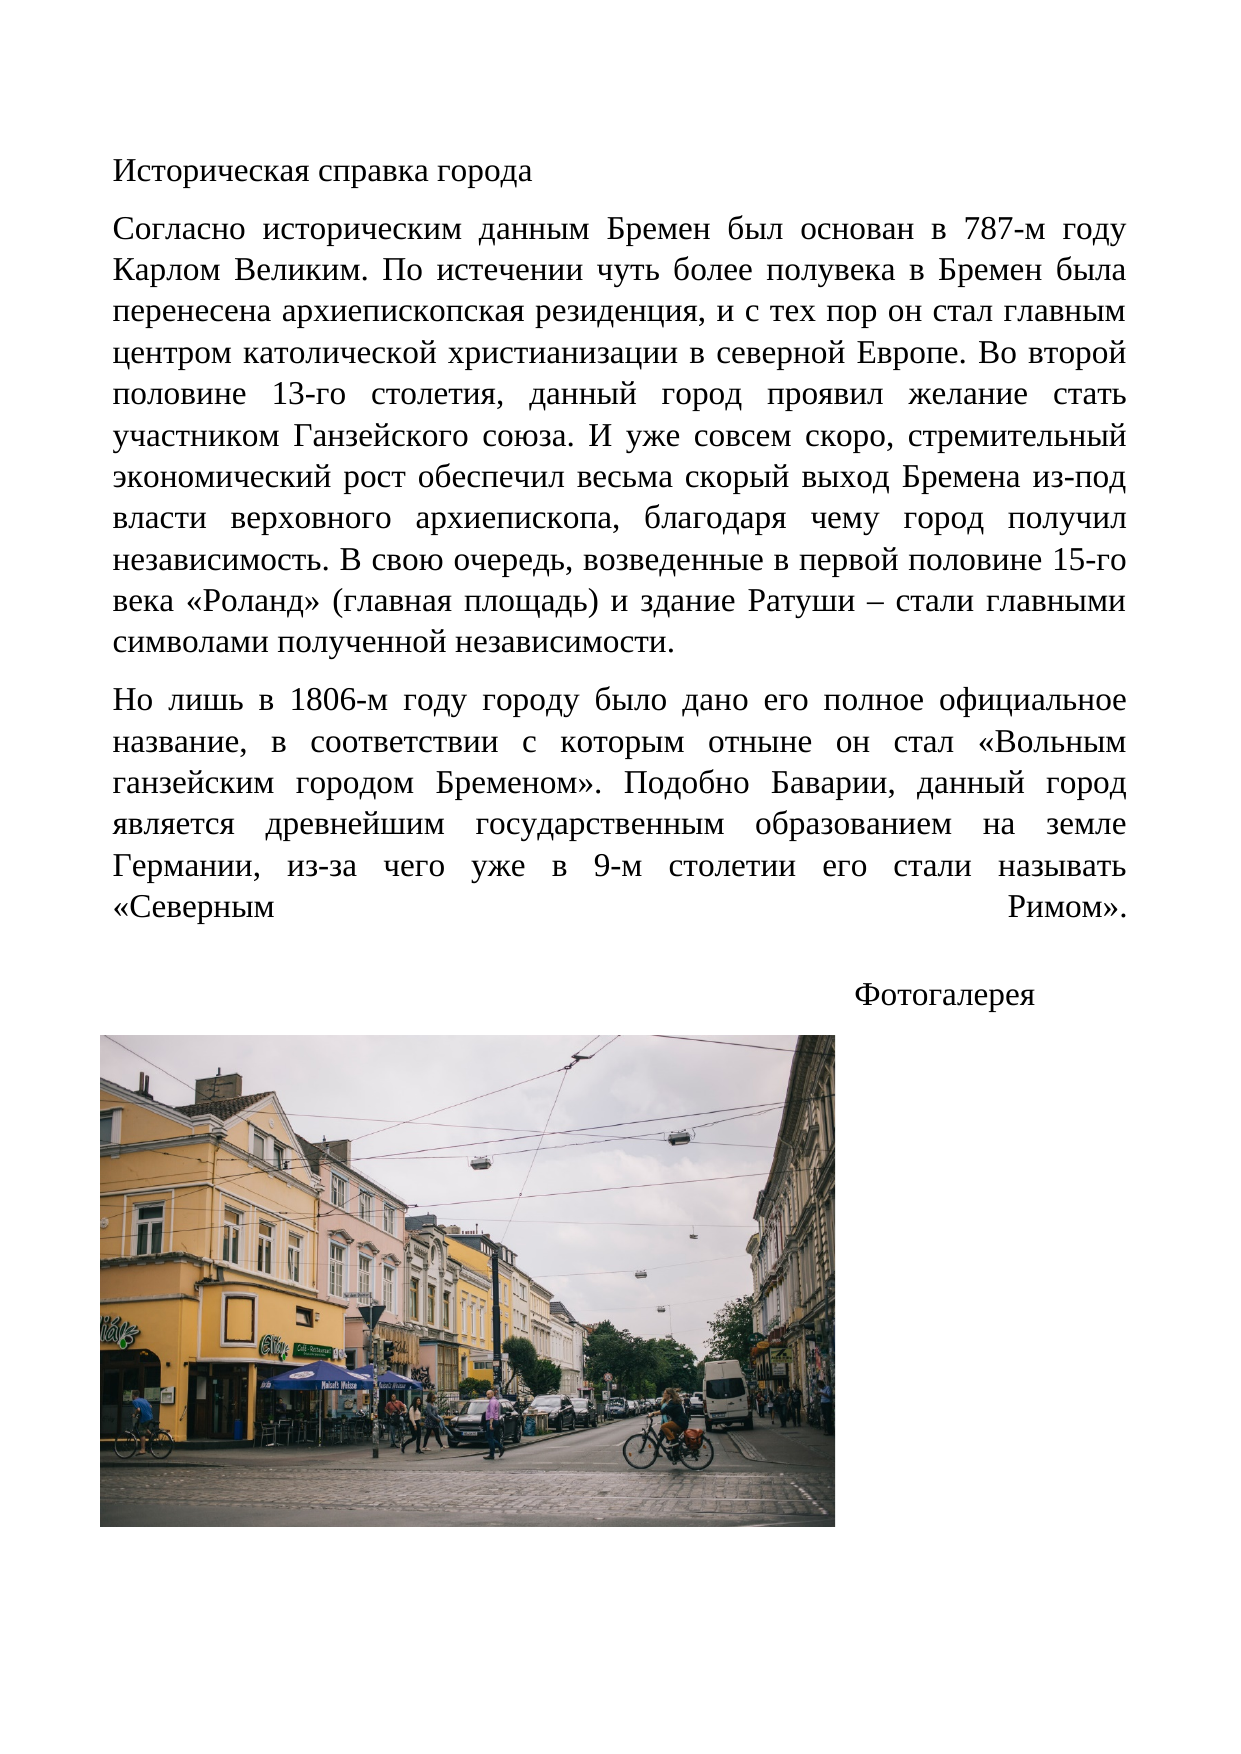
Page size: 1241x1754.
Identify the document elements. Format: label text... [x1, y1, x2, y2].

text Но лишь в 1806-м году городу было дано его полное официальное название, в соответствии с которым отныне он стал «Вольным ганзейским городом Бременом». Подобно Баварии, данный город является древнейшим государственным образованием на земле Германии, из-за чего уже в 9-м столетии его стали называть «Северным Римом». [112, 679, 1128, 955]
text Историческая справка города [112, 150, 1128, 188]
picture [100, 1035, 836, 1527]
text Согласно историческим данным Бремен был основан в 787-м году Карлом Великим. По истечении чуть более полувека в Бремен была перенесена архиепископская резиденция, и с тех пор он стал главным центром католической христианизации в северной Европе. Во второй половине 13-го столетия, данный город проявил желание стать участником Ганзейского союза. И уже совсем скоро, стремительный экономический рост обеспечил весьма скорый выход Бремена из-под власти верховного архиепископа, благодаря чему город получил независимость. В свою очередь, возведенные в первой половине 15-го века «Роланд» (главная площадь) и здание Ратуши – стали главными символами полученной независимости. [112, 208, 1128, 660]
